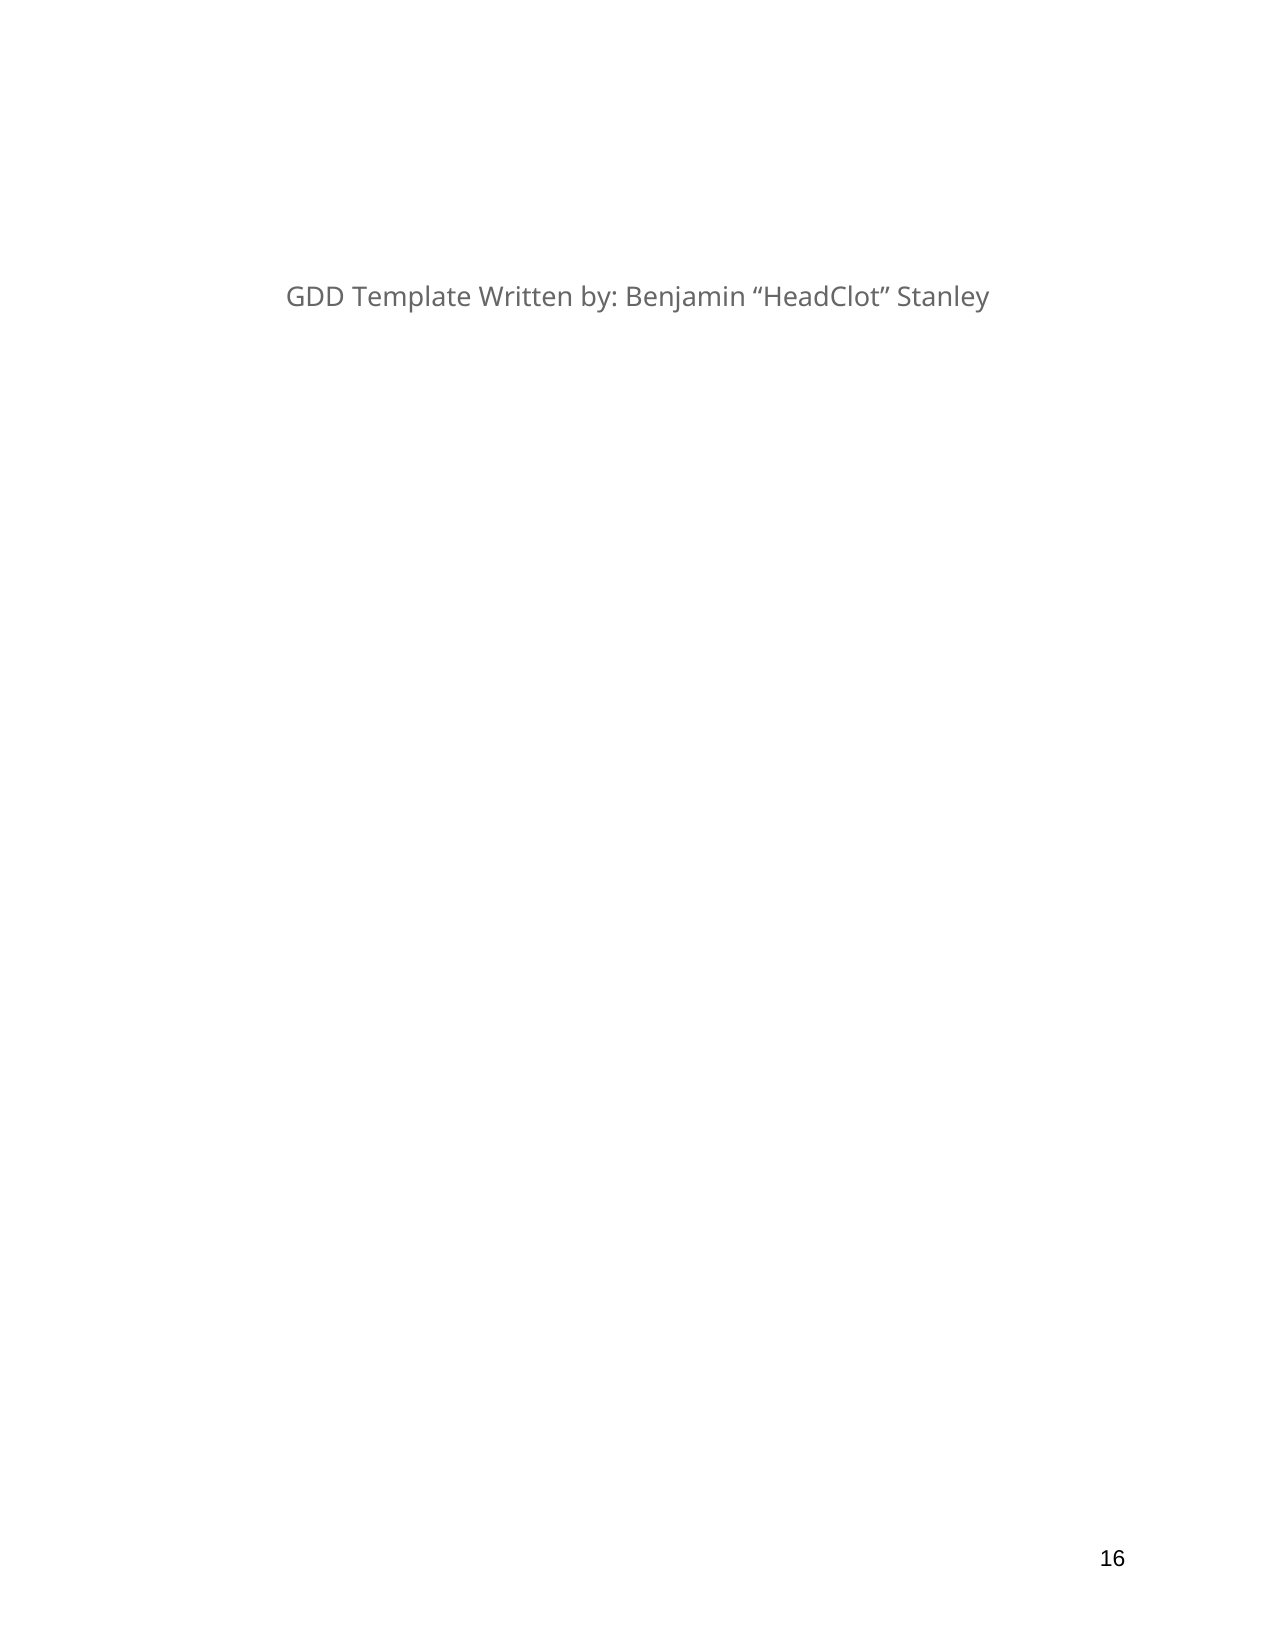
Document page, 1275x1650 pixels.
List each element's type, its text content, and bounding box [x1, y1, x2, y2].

text GDD Template Written by: Benjamin “HeadClot” Stanley [150, 277, 1125, 314]
